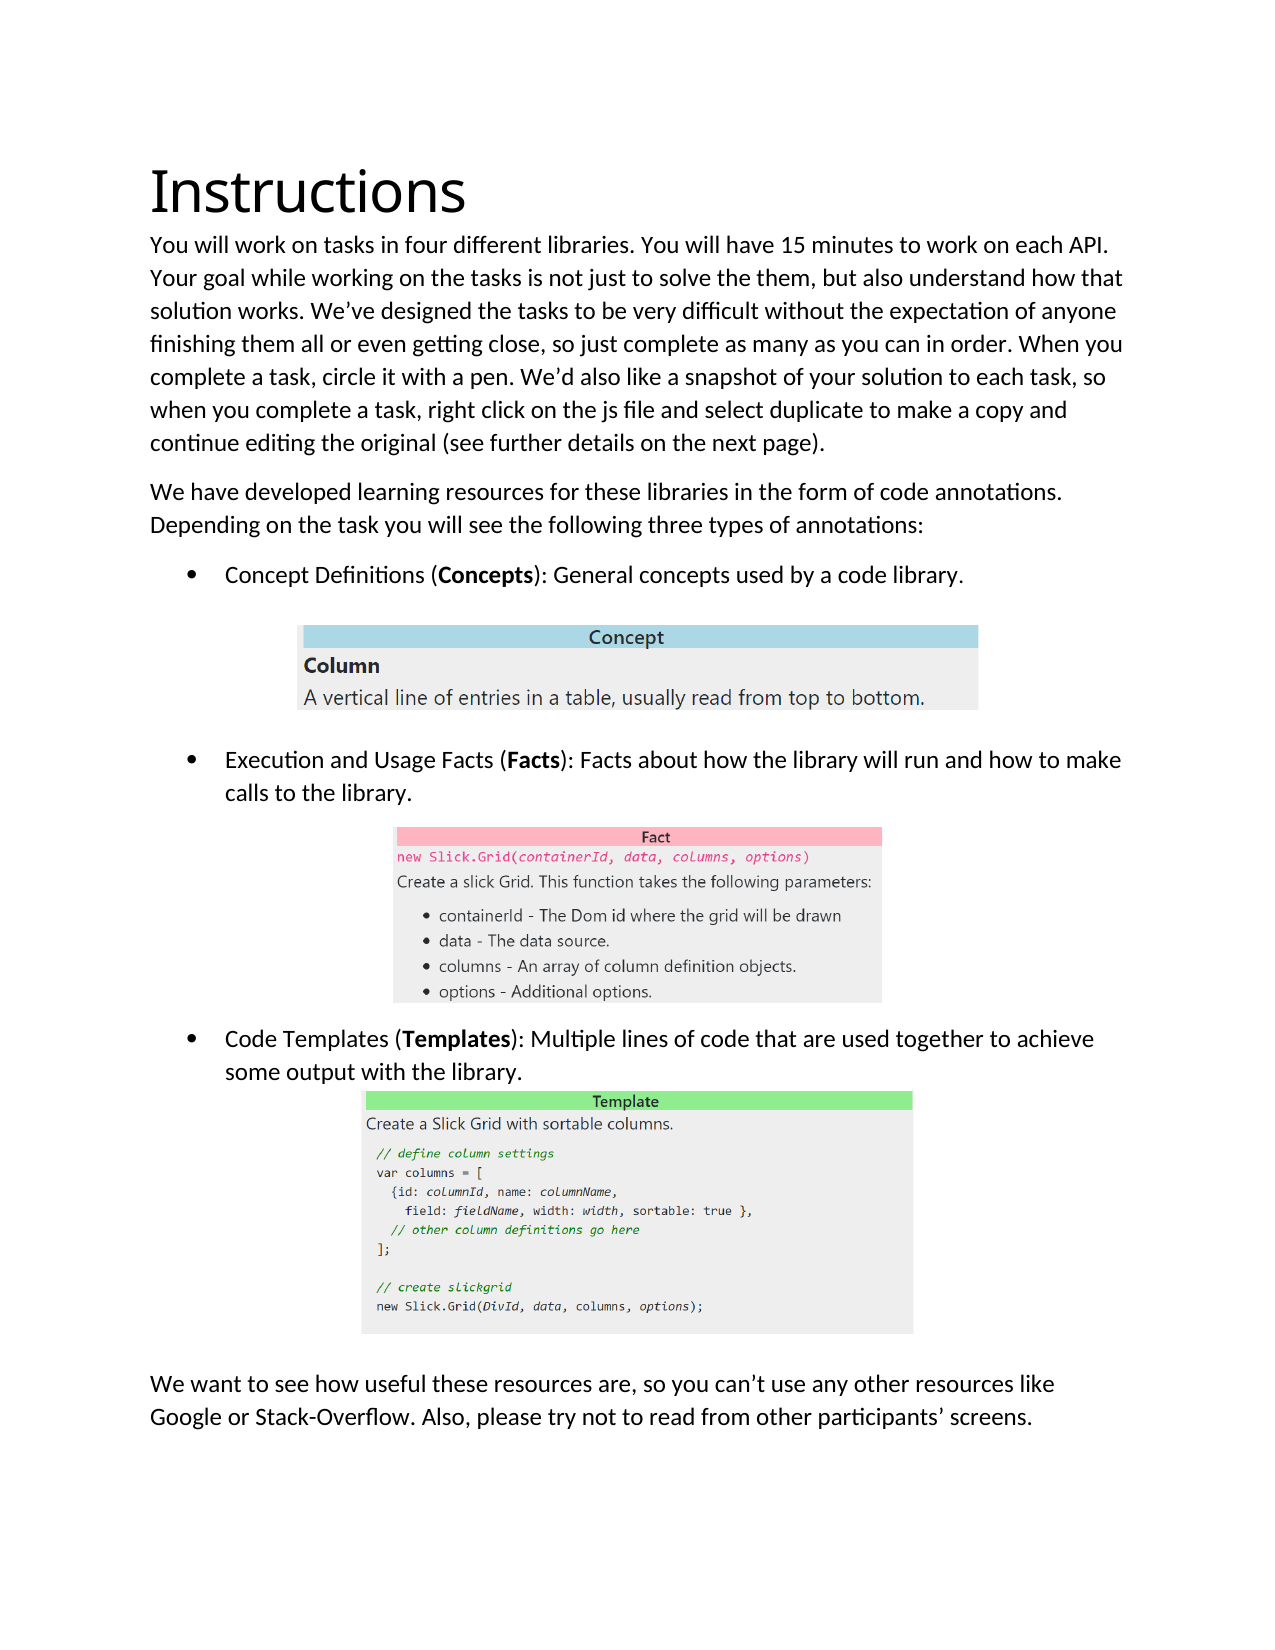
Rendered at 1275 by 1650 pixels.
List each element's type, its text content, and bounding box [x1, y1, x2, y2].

title Instructions [150, 150, 1125, 229]
list Execution and Usage Facts (Facts): Facts about how the library will run and how to make calls to the library. [187, 744, 1125, 808]
list Code Templates (Templates): Multiple lines of code that are used together to achieve some output with the library. [187, 1023, 1125, 1086]
picture [361, 1088, 914, 1334]
text We want to see how useful these resources are, so you can’t use any other resources like Google or Stack-Overflow. Also, please try not to read from other participants’ screens. [150, 1368, 1125, 1432]
text You will work on tasks in four different libraries. You will have 15 minutes to work on each API. Your goal while working on the tasks is not just to solve the them, but also understand how that solution works. We’ve designed the tasks to be very difficult without the expectation of anyone finishing them all or even getting close, so just complete as many as you can in order. When you complete a task, circle it with a pen. We’d also like a snapshot of your solution to each task, so when you complete a task, right click on the js file and select duplicate to make a copy and continue editing the original (see further details on the next page). [150, 229, 1125, 457]
text We have developed learning resources for these libraries in the form of code annotations. Depending on the task you will see the following three types of annotations: [150, 477, 1125, 540]
picture [296, 625, 979, 710]
picture [393, 827, 883, 1004]
list Concept Definitions (Concepts): General concepts used by a code library. [187, 559, 1125, 589]
